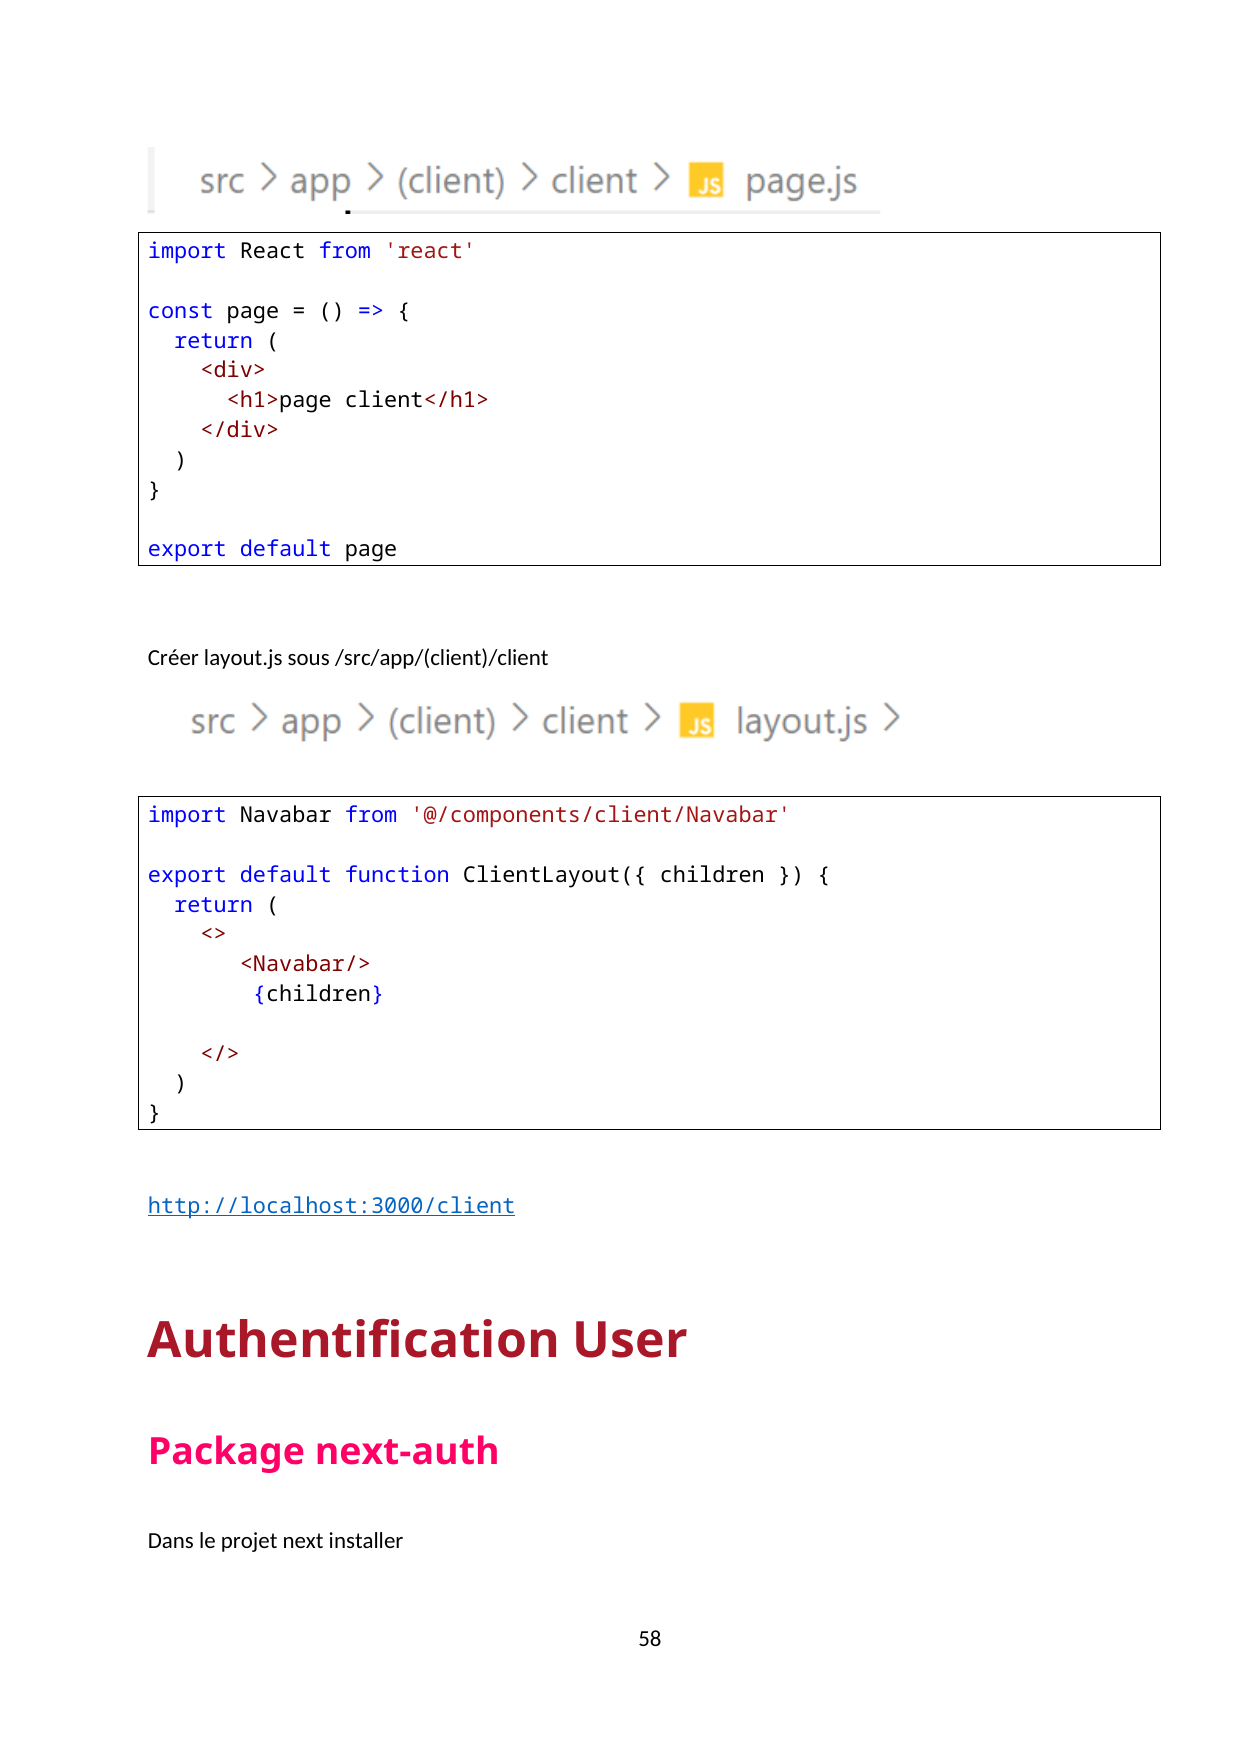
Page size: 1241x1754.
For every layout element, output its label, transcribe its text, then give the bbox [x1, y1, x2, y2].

text ) [148, 444, 1152, 473]
text ) [148, 1067, 1152, 1094]
picture [147, 147, 881, 214]
text } [139, 1094, 1160, 1129]
text return ( [148, 324, 1152, 354]
text export default page [139, 530, 1160, 565]
picture [147, 689, 906, 748]
text <h1>page client</h1> [148, 384, 1152, 414]
subtitle Package next-auth [148, 1424, 1152, 1475]
text <div> [148, 354, 1152, 384]
text return ( [148, 888, 1152, 918]
text Dans le projet next installer [148, 1526, 1152, 1554]
text http://localhost:3000/client [148, 1189, 1152, 1219]
text import React from 'react' [139, 233, 1160, 265]
text <Navabar/> [148, 948, 1152, 978]
subtitle Authentification User [148, 1304, 1152, 1372]
text const page = () => { [148, 295, 1152, 324]
text </div> [148, 414, 1152, 444]
text <> [148, 918, 1152, 948]
text } [148, 473, 1152, 503]
text </> [148, 1037, 1152, 1067]
text {children} [148, 978, 1152, 1008]
text Créer layout.js sous /src/app/(client)/client [148, 643, 1152, 671]
text import Navabar from '@/components/client/Navabar' [139, 797, 1160, 829]
text export default function ClientLayout({ children }) { [148, 859, 1152, 888]
